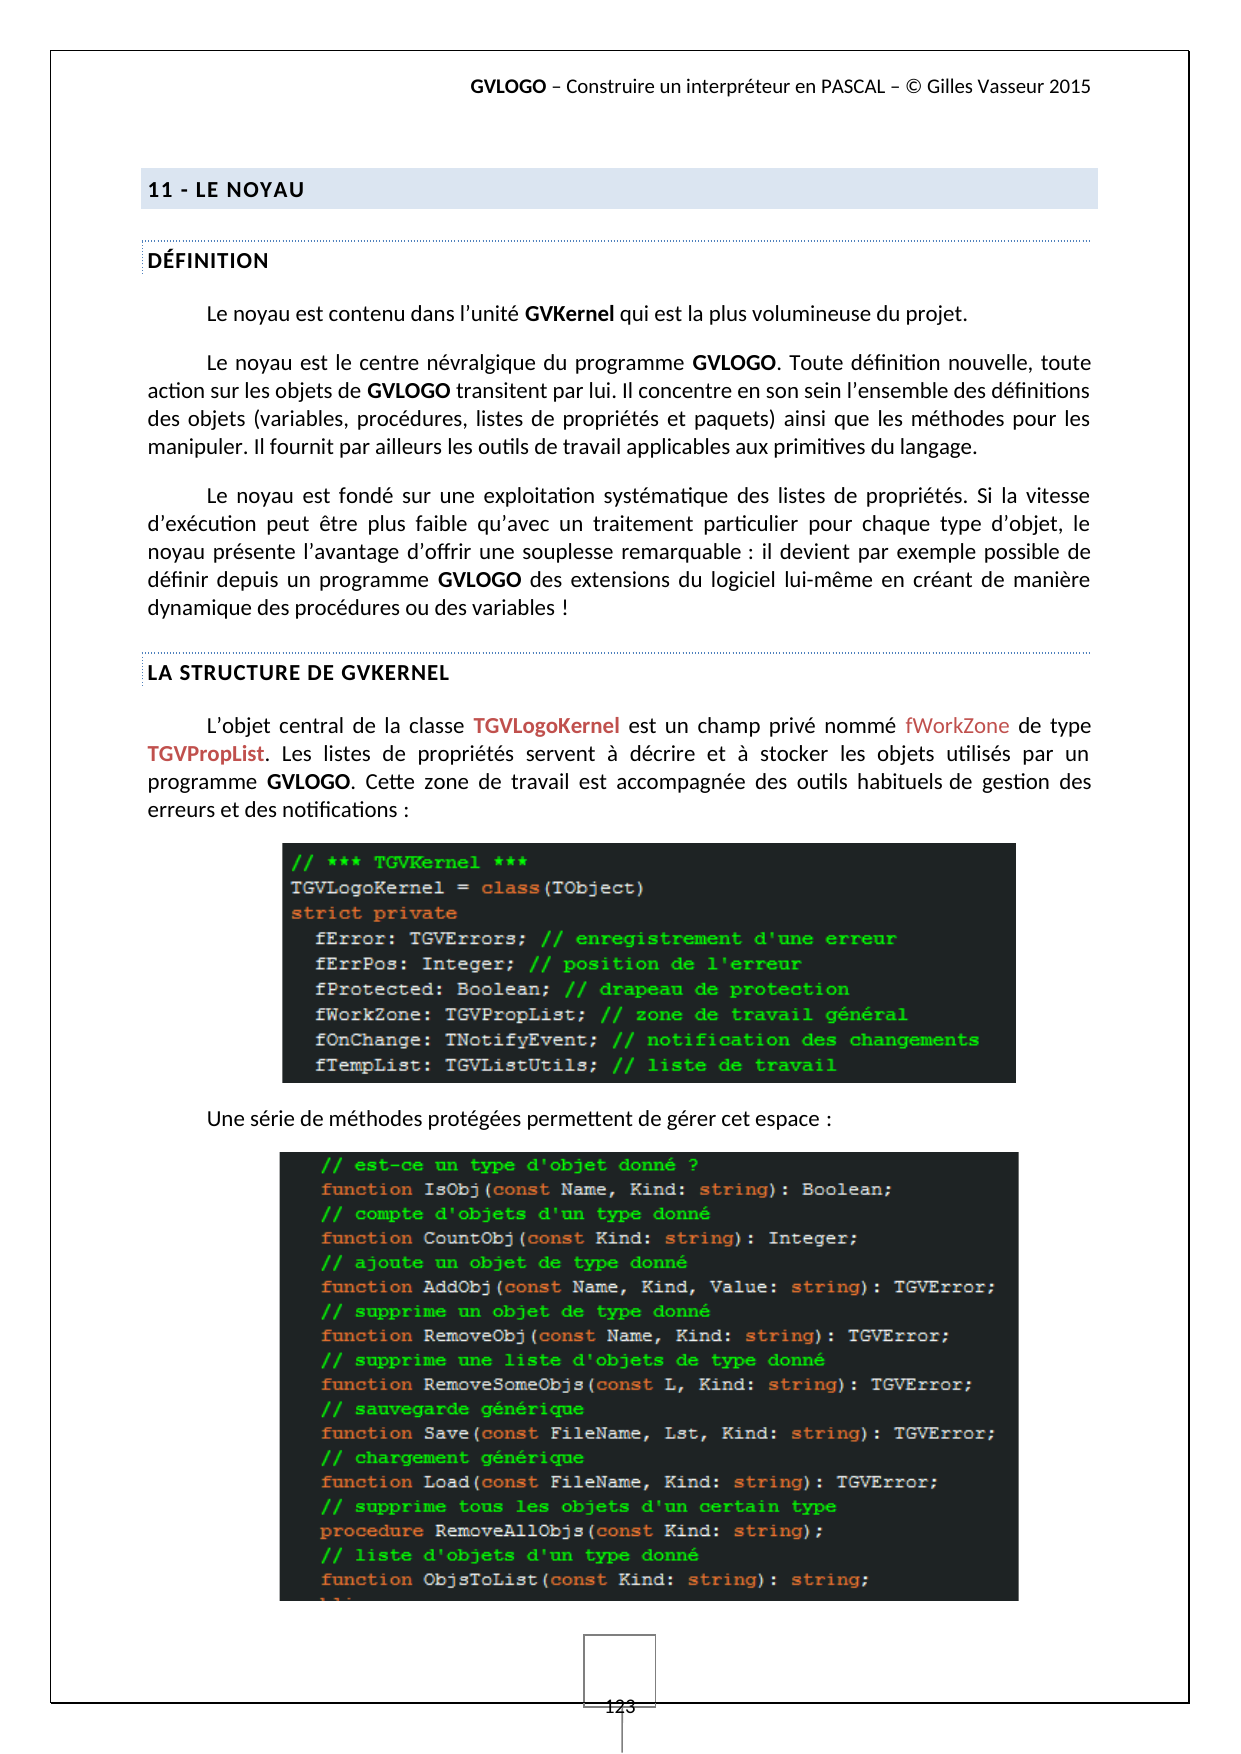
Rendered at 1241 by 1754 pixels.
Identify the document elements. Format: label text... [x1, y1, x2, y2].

text Une série de méthodes protégées permettent de gérer cet espace : [147, 1104, 1092, 1132]
picture [282, 843, 1016, 1083]
subtitle La structure de GVKernel [142, 652, 1092, 686]
subtitle 11 - Le noyau [148, 175, 1092, 203]
picture [279, 1152, 1019, 1601]
text Le noyau est le centre névralgique du programme GVLOGO. Toute définition nouvelle, toute action sur les objets de GVLOGO transitent par lui. Il concentre en son sein l’ensemble des définitions des objets (variables, procédures, listes de propriétés et paquets) ainsi que les méthodes pour les manipuler. Il fournit par ailleurs les outils de travail applicables aux primitives du langage. [147, 348, 1092, 460]
subtitle Définition [142, 240, 1092, 274]
text L’objet central de la classe TGVLogoKernel est un champ privé nommé fWorkZone de type TGVPropList. Les listes de propriétés servent à décrire et à stocker les objets utilisés par un programme GVLOGO. Cette zone de travail est accompagnée des outils habituels de gestion des erreurs et des notifications : [147, 711, 1092, 823]
text Le noyau est contenu dans l’unité GVKernel qui est la plus volumineuse du projet. [147, 299, 1092, 327]
text Le noyau est fondé sur une exploitation systématique des listes de propriétés. Si la vitesse d’exécution peut être plus faible qu’avec un traitement particulier pour chaque type d’objet, le noyau présente l’avantage d’offrir une souplesse remarquable : il devient par exemple possible de définir depuis un programme GVLOGO des extensions du logiciel lui-même en créant de manière dynamique des procédures ou des variables ! [147, 481, 1092, 621]
